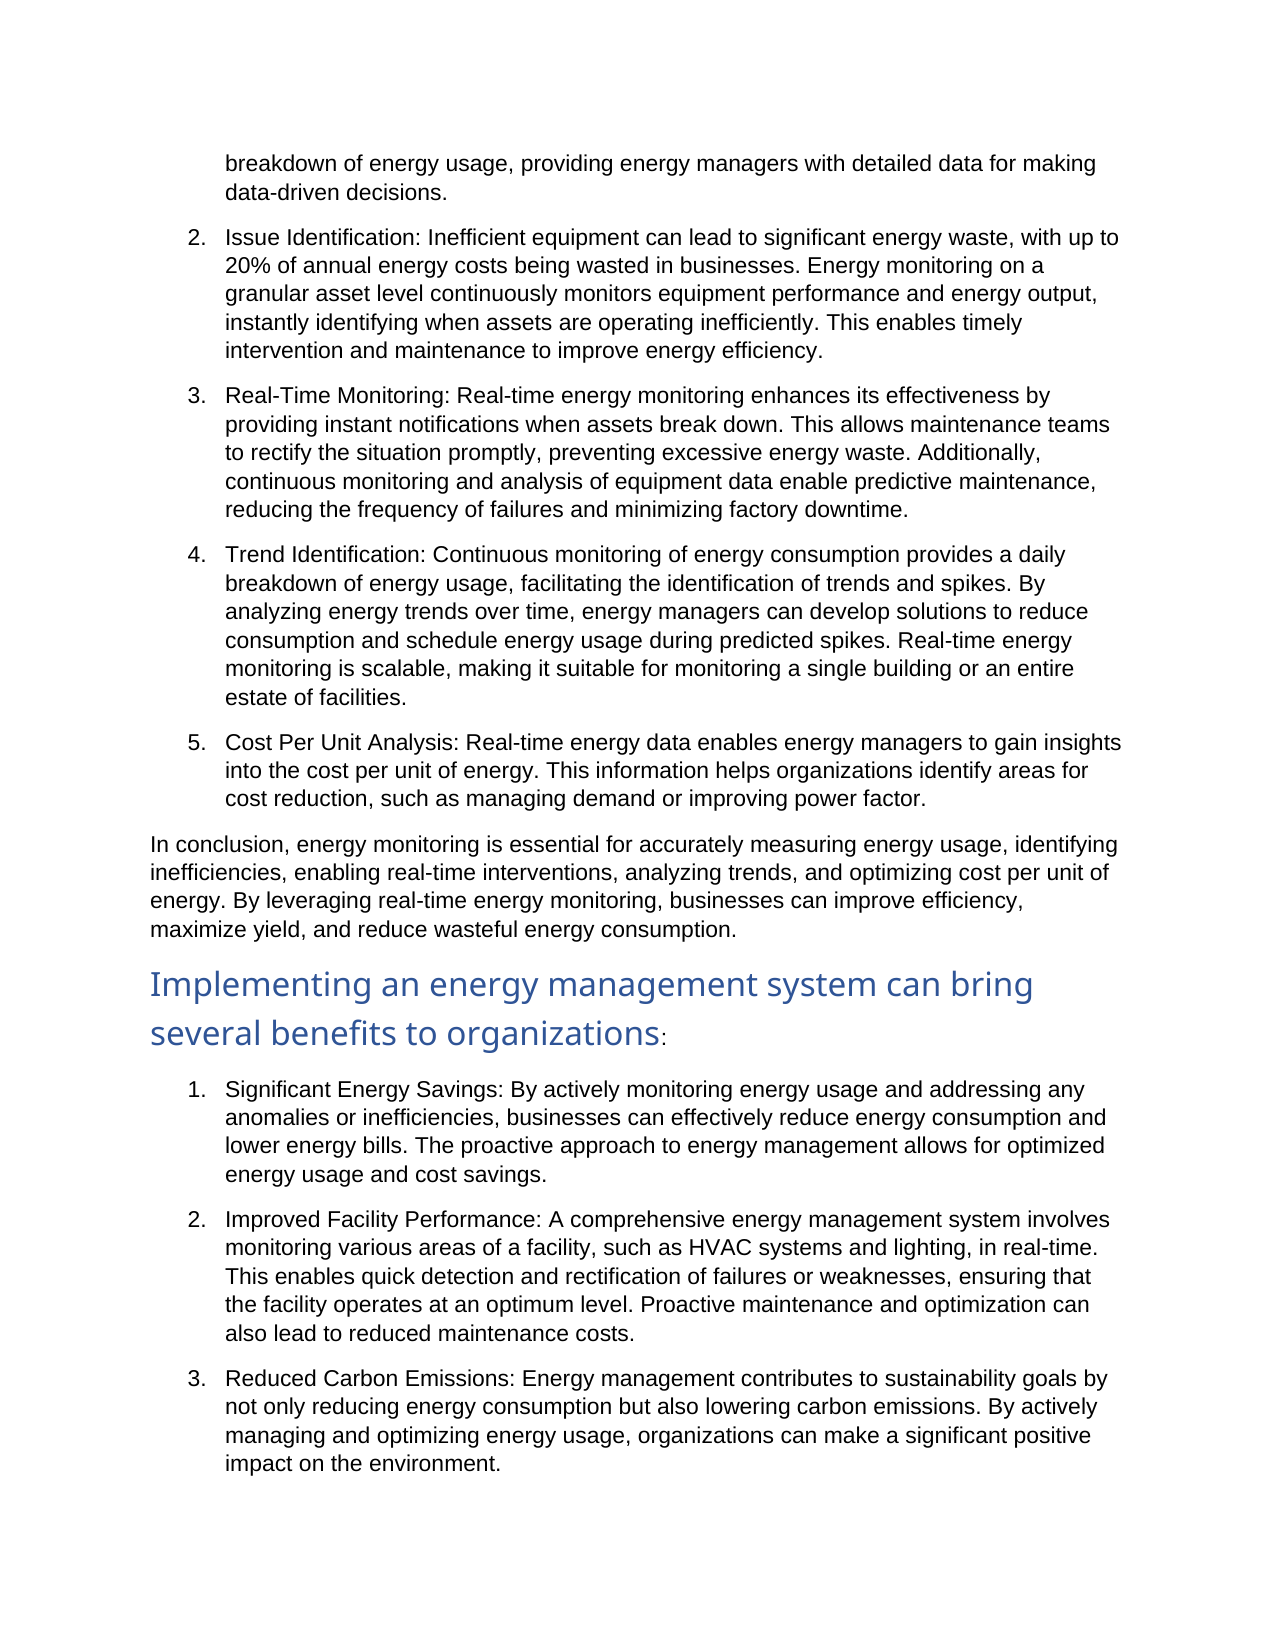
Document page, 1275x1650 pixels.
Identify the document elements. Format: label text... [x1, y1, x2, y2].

text Implementing an energy management system can bring several benefits to organizations: [150, 961, 1125, 1055]
list Cost Per Unit Analysis: Real-time energy data enables energy managers to gain insights into the cost per unit of energy. This information helps organizations identify areas for cost reduction, such as managing demand or improving power factor. [187, 728, 1125, 812]
list Trend Identification: Continuous monitoring of energy consumption provides a daily breakdown of energy usage, facilitating the identification of trends and spikes. By analyzing energy trends over time, energy managers can develop solutions to reduce consumption and schedule energy usage during predicted spikes. Real-time energy monitoring is scalable, making it suitable for monitoring a single building or an entire estate of facilities. [187, 541, 1125, 710]
list Reduced Carbon Emissions: Energy management contributes to sustainability goals by not only reducing energy consumption but also lowering carbon emissions. By actively managing and optimizing energy usage, organizations can make a significant positive impact on the environment. [187, 1365, 1125, 1476]
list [187, 150, 1125, 205]
list Significant Energy Savings: By actively monitoring energy usage and addressing any anomalies or inefficiencies, businesses can effectively reduce energy consumption and lower energy bills. The proactive approach to energy management allows for optimized energy usage and cost savings. [187, 1076, 1125, 1187]
list Issue Identification: Inefficient equipment can lead to significant energy waste, with up to 20% of annual energy costs being wasted in businesses. Energy monitoring on a granular asset level continuously monitors equipment performance and energy output, instantly identifying when assets are operating inefficiently. This enables timely intervention and maintenance to improve energy efficiency. [187, 223, 1125, 364]
list Real-Time Monitoring: Real-time energy monitoring enhances its effectiveness by providing instant notifications when assets break down. This allows maintenance teams to rectify the situation promptly, preventing excessive energy waste. Additionally, continuous monitoring and analysis of equipment data enable predictive maintenance, reducing the frequency of failures and minimizing factory downtime. [187, 382, 1125, 522]
text In conclusion, energy monitoring is essential for accurately measuring energy usage, identifying inefficiencies, enabling real-time interventions, analyzing trends, and optimizing cost per unit of energy. By leveraging real-time energy monitoring, businesses can improve efficiency, maximize yield, and reduce wasteful energy consumption. [150, 831, 1125, 942]
list Improved Facility Performance: A comprehensive energy management system involves monitoring various areas of a facility, such as HVAC systems and lighting, in real-time. This enables quick detection and rectification of failures or weaknesses, ensuring that the facility operates at an optimum level. Proactive maintenance and optimization can also lead to reduced maintenance costs. [187, 1206, 1125, 1346]
